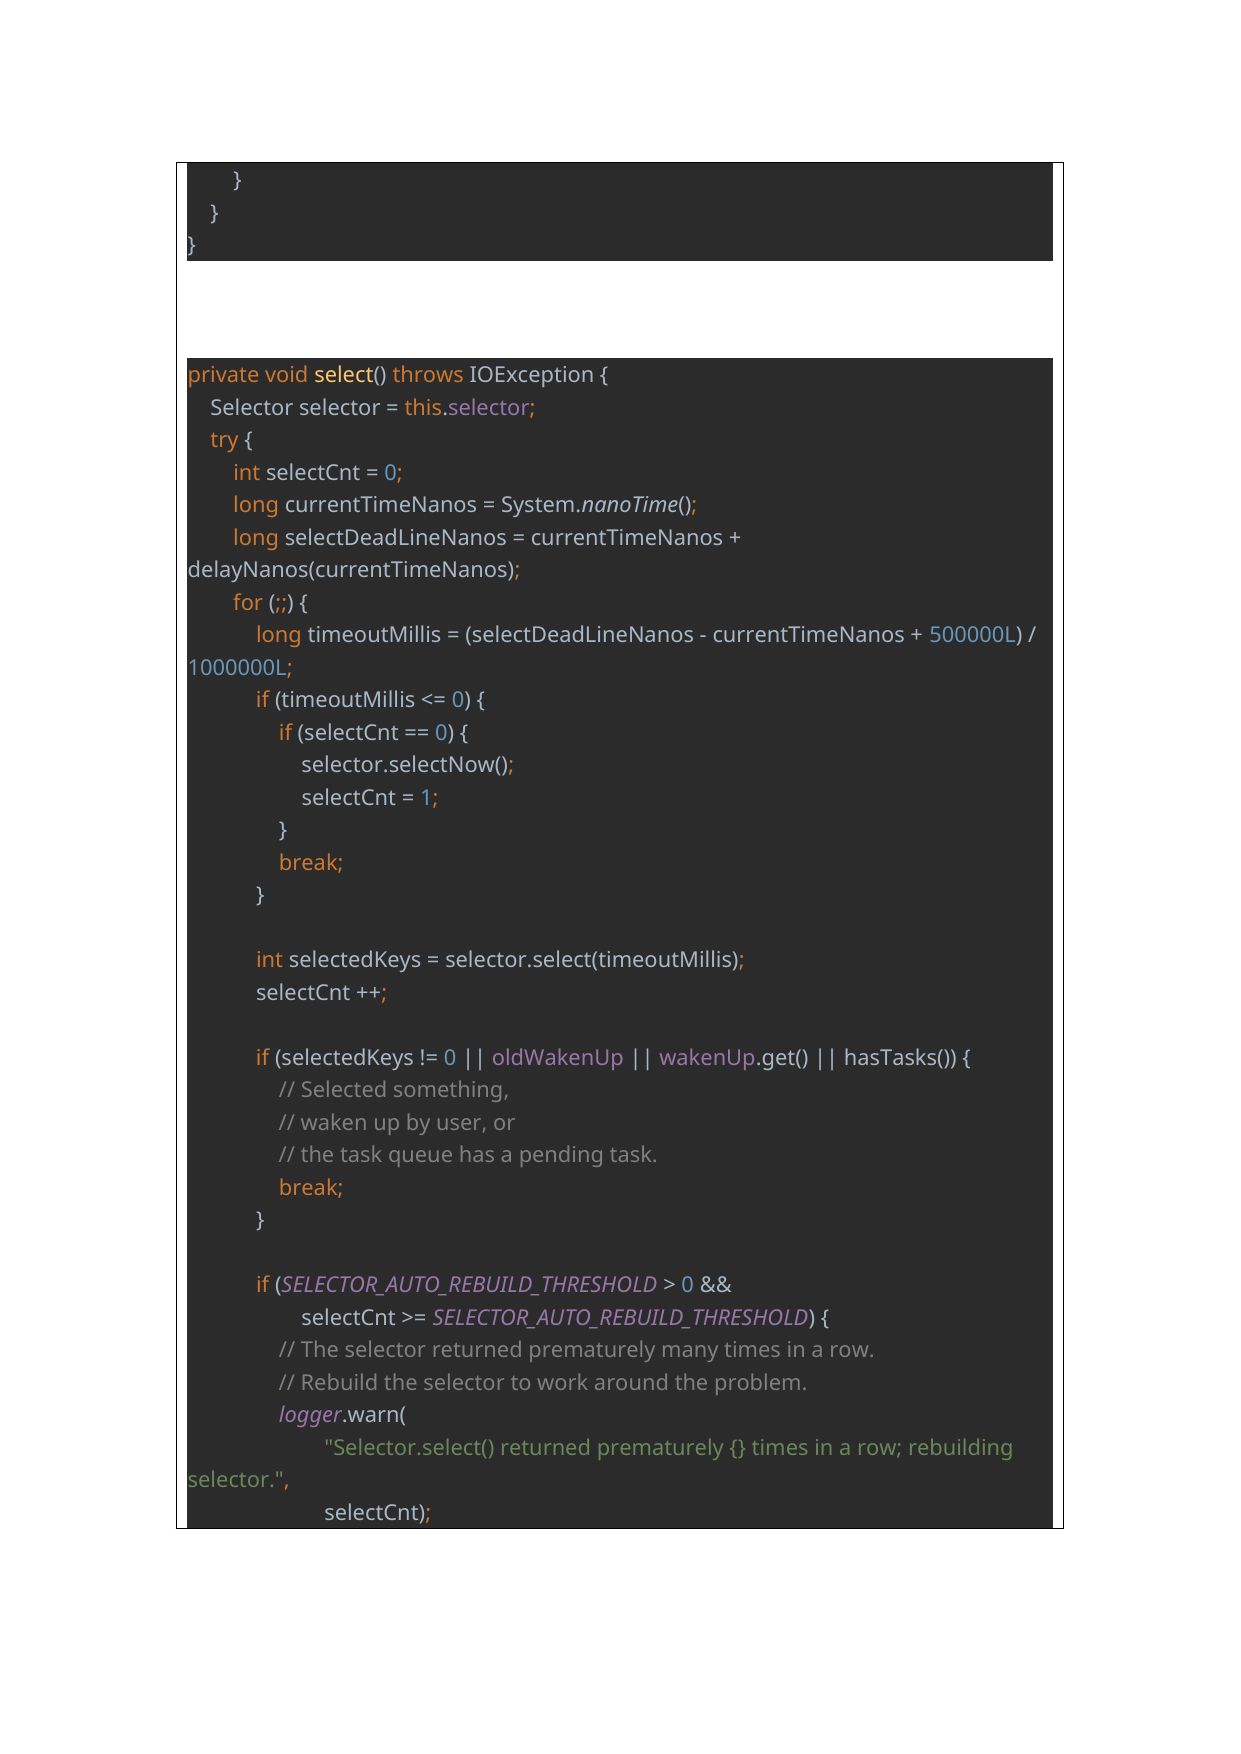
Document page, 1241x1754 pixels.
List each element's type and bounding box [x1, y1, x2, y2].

table_header [177, 163, 1063, 1528]
